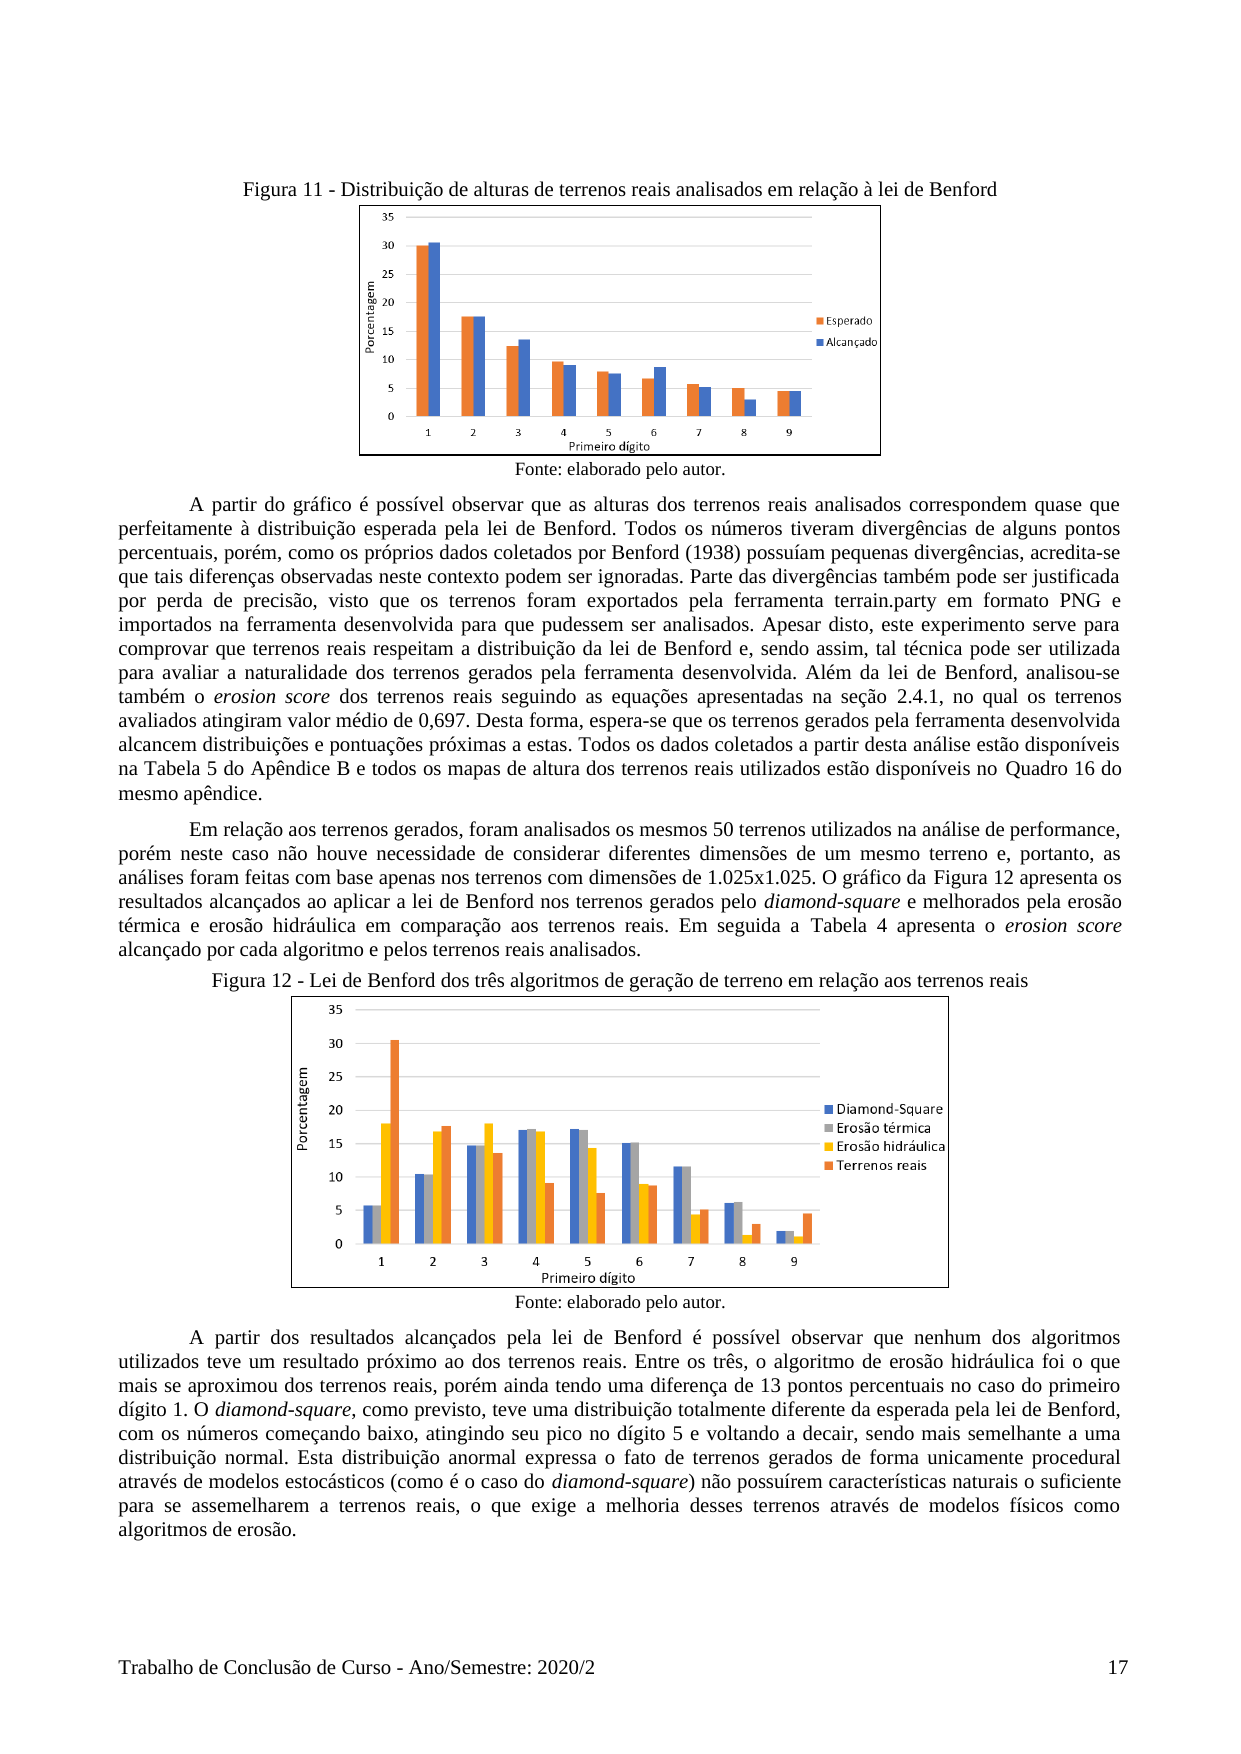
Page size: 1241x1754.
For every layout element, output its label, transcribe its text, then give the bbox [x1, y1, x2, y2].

text Figura 12 - Lei de Benford dos três algoritmos de geração de terreno em relação aos terrenos reais [118, 968, 1122, 992]
text Fonte: elaborado pelo autor. [118, 1291, 1122, 1312]
text Em relação aos terrenos gerados, foram analisados os mesmos 50 terrenos utilizados na análise de performance, porém neste caso não houve necessidade de considerar diferentes dimensões de um mesmo terreno e, portanto, as análises foram feitas com base apenas nos terrenos com dimensões de 1.025x1.025. O gráfico da Figura 12 apresenta os resultados alcançados ao aplicar a lei de Benford nos terrenos gerados pelo diamond-square e melhorados pela erosão térmica e erosão hidráulica em comparação aos terrenos reais. Em seguida a Tabela 4 apresenta o erosion score alcançado por cada algoritmo e pelos terrenos reais analisados. [118, 817, 1122, 961]
picture [360, 206, 880, 454]
text Figura 11 - Distribuição de alturas de terrenos reais analisados em relação à lei de Benford [118, 177, 1122, 201]
picture [292, 997, 948, 1287]
text Fonte: elaborado pelo autor. [118, 458, 1122, 479]
text A partir dos resultados alcançados pela lei de Benford é possível observar que nenhum dos algoritmos utilizados teve um resultado próximo ao dos terrenos reais. Entre os três, o algoritmo de erosão hidráulica foi o que mais se aproximou dos terrenos reais, porém ainda tendo uma diferença de 13 pontos percentuais no caso do primeiro dígito 1. O diamond-square, como previsto, teve uma distribuição totalmente diferente da esperada pela lei de Benford, com os números começando baixo, atingindo seu pico no dígito 5 e voltando a decair, sendo mais semelhante a uma distribuição normal. Esta distribuição anormal expressa o fato de terrenos gerados de forma unicamente procedural através de modelos estocásticos (como é o caso do diamond-square) não possuírem características naturais o suficiente para se assemelharem a terrenos reais, o que exige a melhoria desses terrenos através de modelos físicos como algoritmos de erosão. [118, 1325, 1122, 1541]
text A partir do gráfico é possível observar que as alturas dos terrenos reais analisados correspondem quase que perfeitamente à distribuição esperada pela lei de Benford. Todos os números tiveram divergências de alguns pontos percentuais, porém, como os próprios dados coletados por Benford (1938) possuíam pequenas divergências, acredita-se que tais diferenças observadas neste contexto podem ser ignoradas. Parte das divergências também pode ser justificada por perda de precisão, visto que os terrenos foram exportados pela ferramenta terrain.party em formato PNG e importados na ferramenta desenvolvida para que pudessem ser analisados. Apesar disto, este experimento serve para comprovar que terrenos reais respeitam a distribuição da lei de Benford e, sendo assim, tal técnica pode ser utilizada para avaliar a naturalidade dos terrenos gerados pela ferramenta desenvolvida. Além da lei de Benford, analisou-se também o erosion score dos terrenos reais seguindo as equações apresentadas na seção 2.4.1, no qual os terrenos avaliados atingiram valor médio de 0,697. Desta forma, espera-se que os terrenos gerados pela ferramenta desenvolvida alcancem distribuições e pontuações próximas a estas. Todos os dados coletados a partir desta análise estão disponíveis na Tabela 5 do Apêndice B e todos os mapas de altura dos terrenos reais utilizados estão disponíveis no Quadro 16 do mesmo apêndice. [118, 492, 1122, 804]
